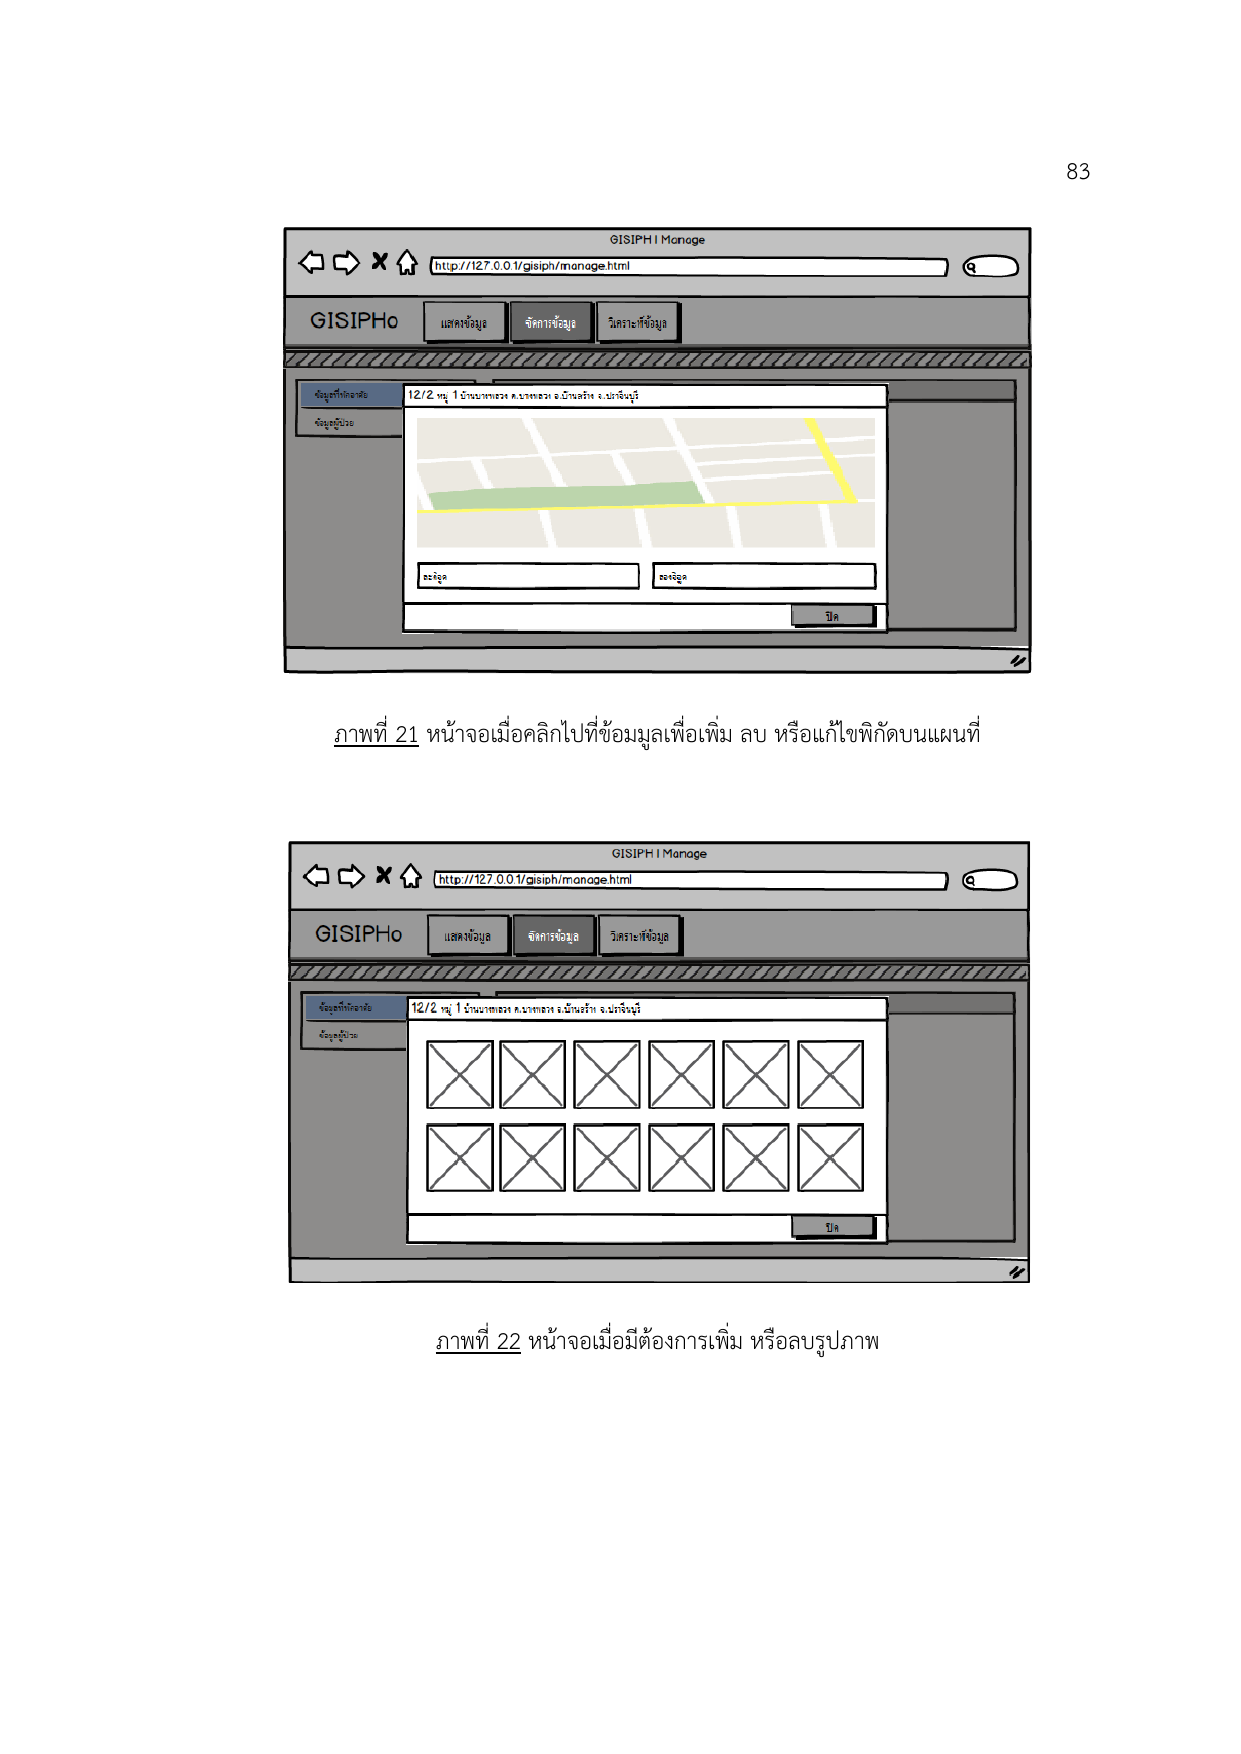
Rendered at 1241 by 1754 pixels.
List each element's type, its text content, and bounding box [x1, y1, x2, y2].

picture [282, 225, 1033, 676]
subtitle ภาพที่ 22 หน้าจอเมื่อมีต้องการเพิ่ม หรือลบรูปภาพ [225, 1320, 1090, 1358]
subtitle ภาพที่ 21 หน้าจอเมื่อคลิกไปที่ข้อมมูลเพื่อเพิ่ม ลบ หรือแก้ไขพิกัดบนแผนที่ [225, 713, 1090, 751]
picture [285, 838, 1031, 1283]
